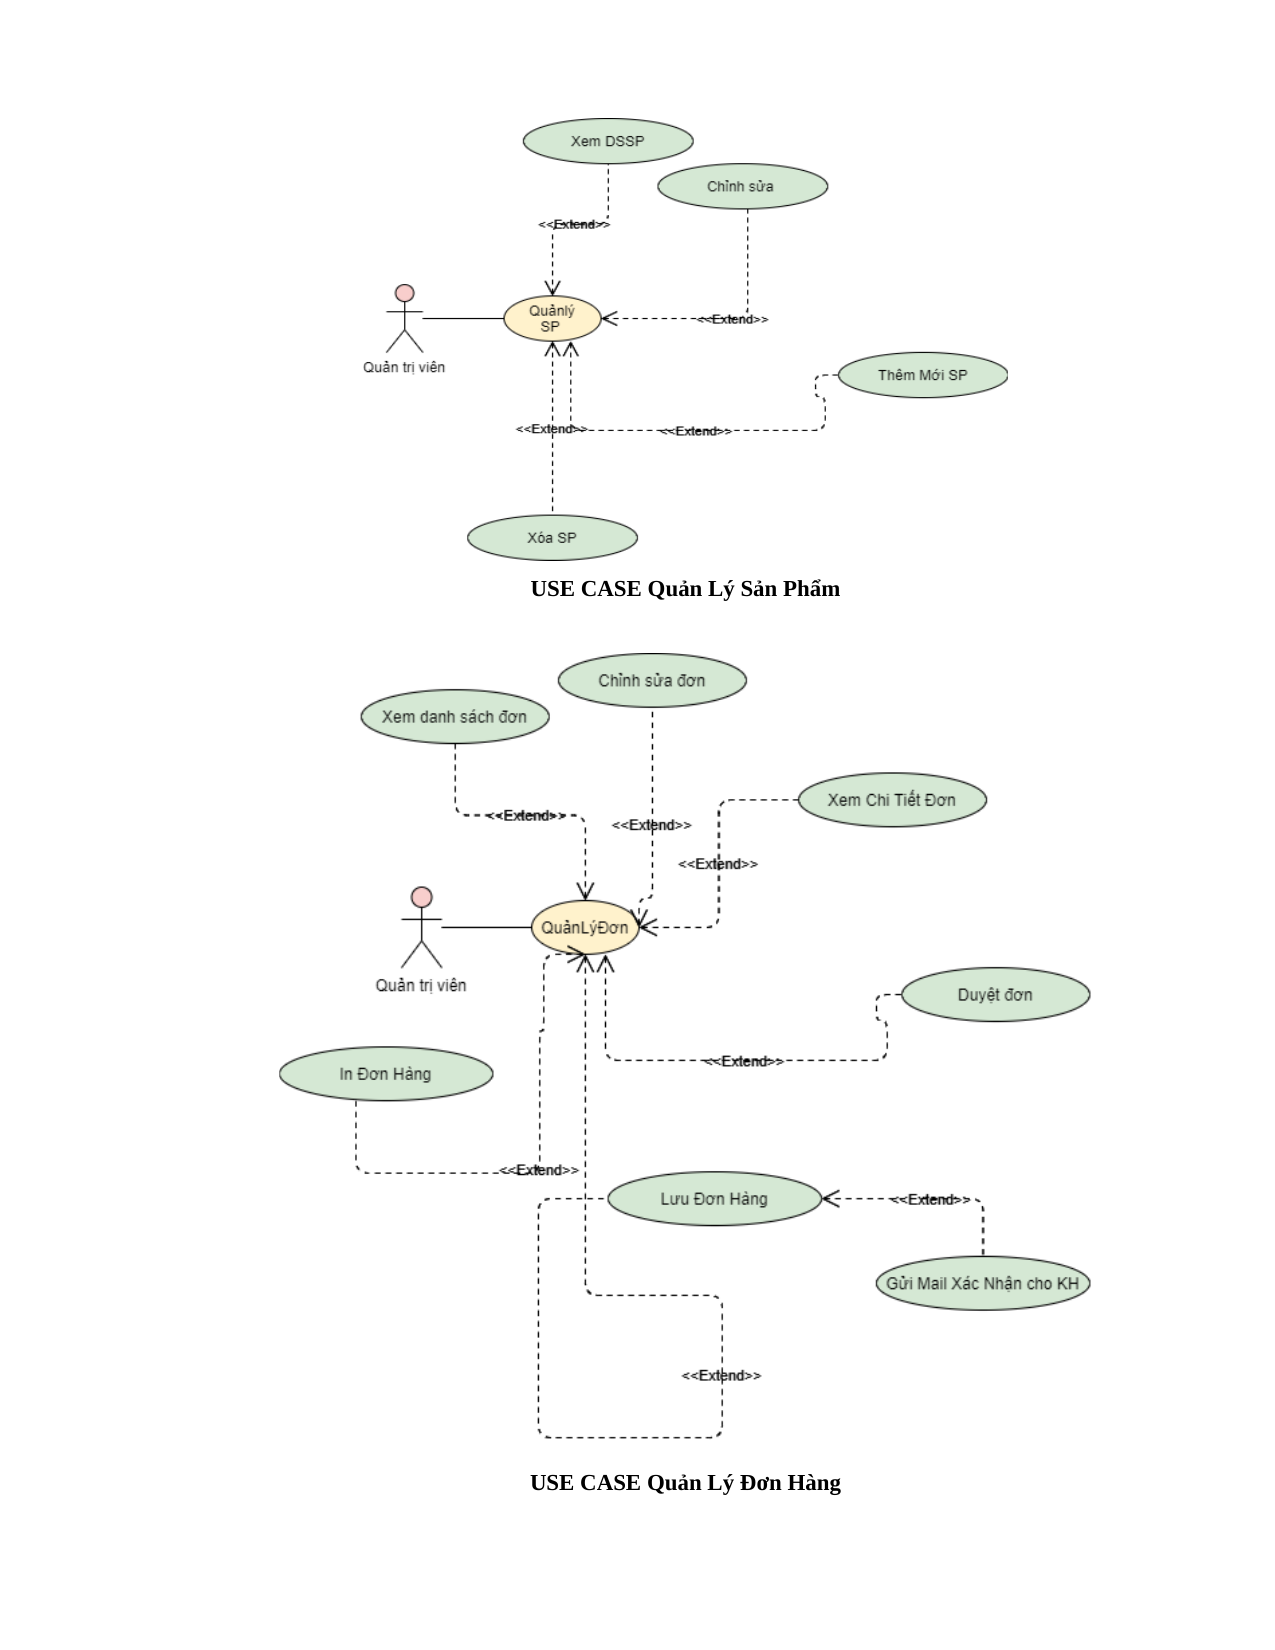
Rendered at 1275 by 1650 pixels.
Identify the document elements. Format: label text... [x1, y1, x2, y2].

text USE CASE Quản Lý Đơn Hàng [243, 1469, 1128, 1495]
picture [279, 653, 1092, 1456]
picture [363, 118, 1008, 561]
text USE CASE Quản Lý Sản Phẩm [243, 574, 1128, 601]
